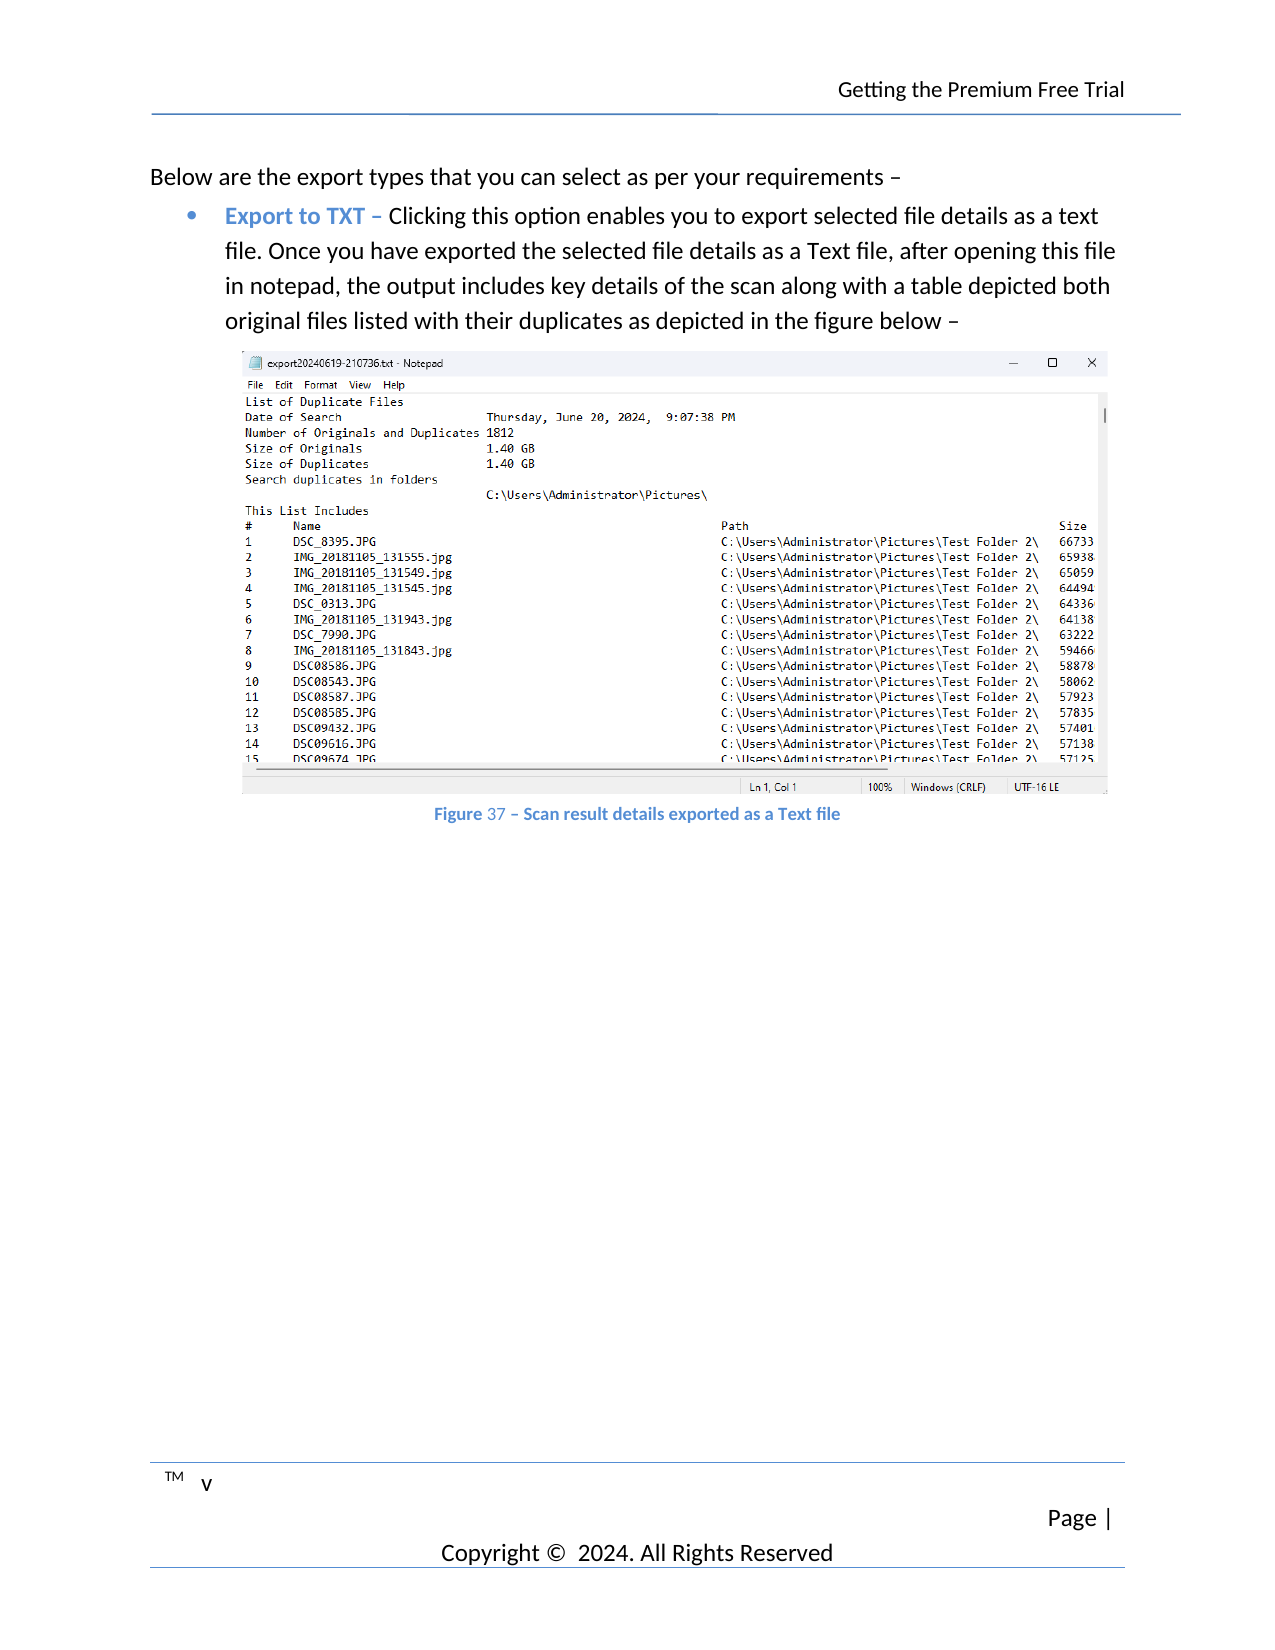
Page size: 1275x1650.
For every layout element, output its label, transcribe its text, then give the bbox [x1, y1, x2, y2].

list Export to TXT – Clicking this option enables you to export selected file details as a text file. Once you have exported the selected file details as a Text file, after opening this file in notepad, the output includes key details of the scan along with a table depicted both original files listed with their duplicates as depicted in the figure below – [187, 200, 1125, 336]
text Figure 37 – Scan result details exported as a Text file [150, 803, 1125, 826]
text Below are the export types that you can select as per your requirements – [150, 161, 1125, 192]
picture [242, 351, 1108, 794]
